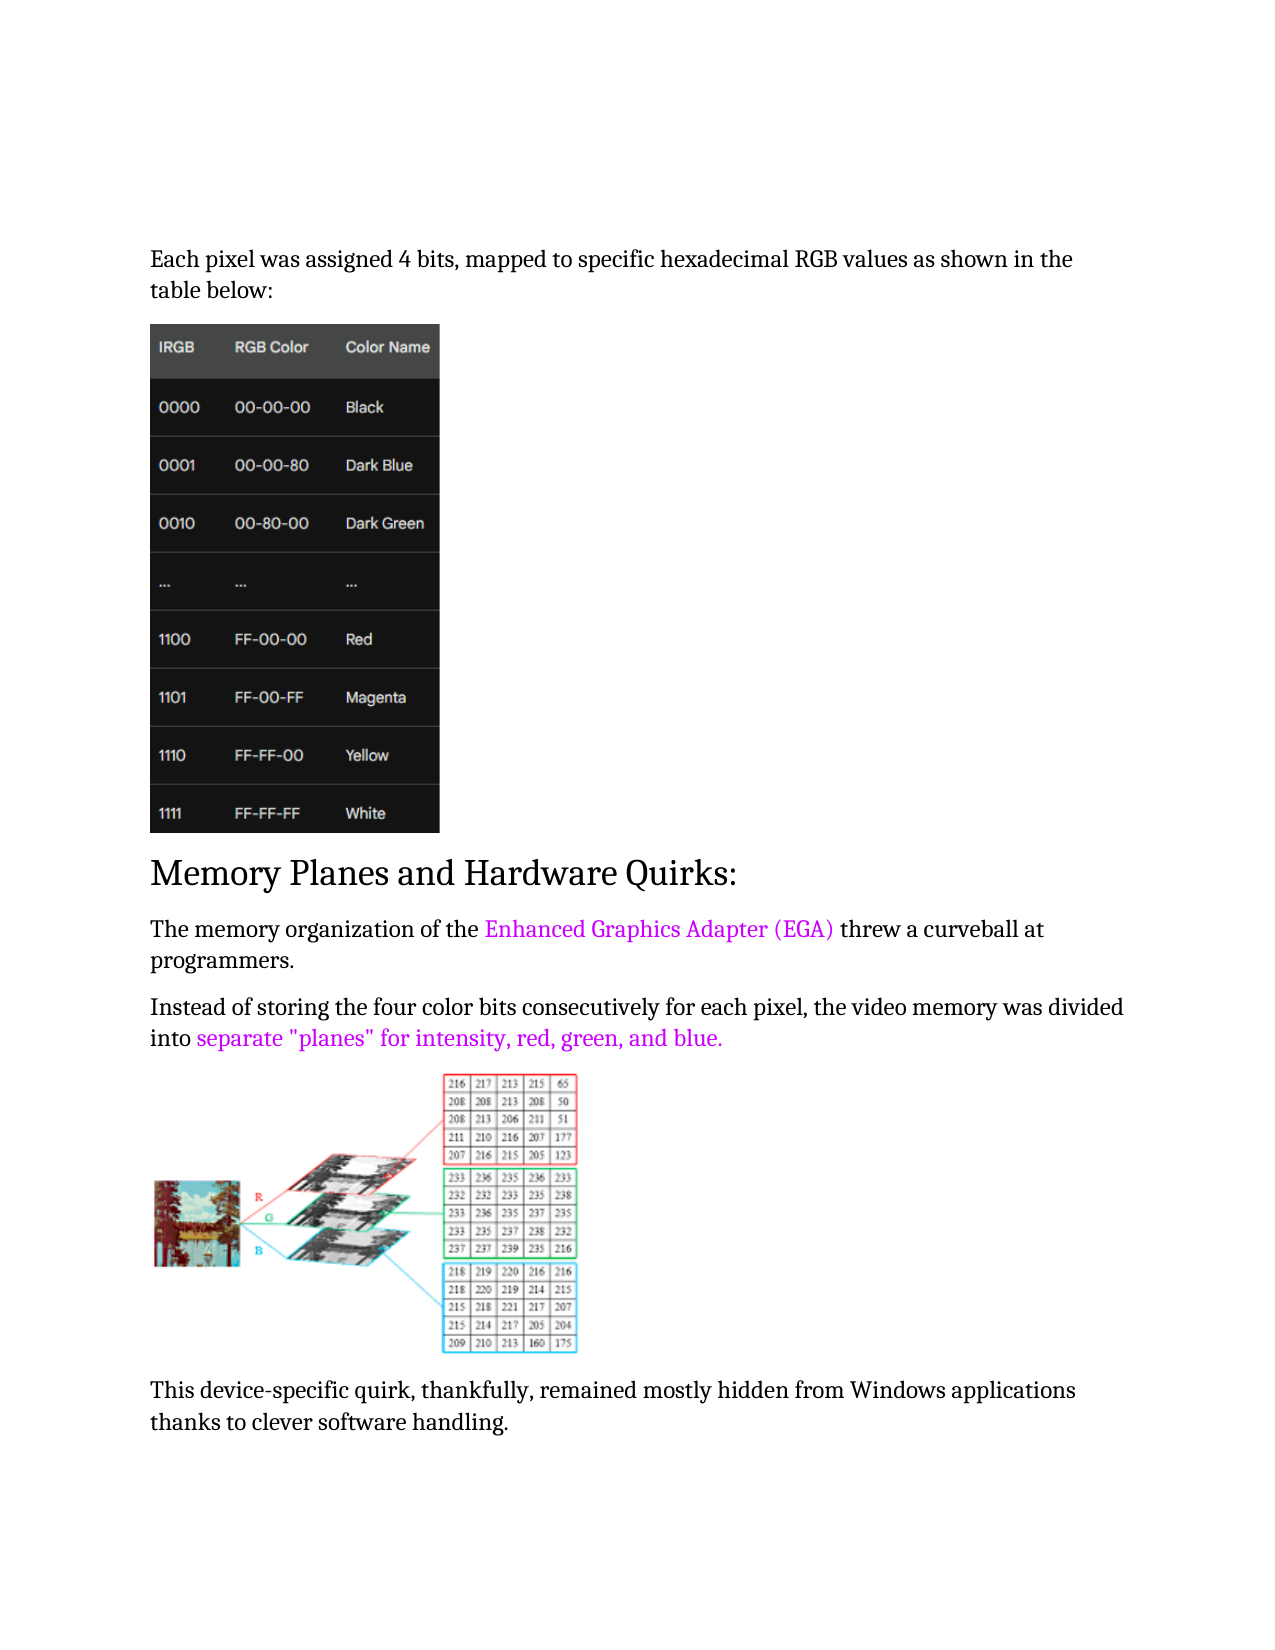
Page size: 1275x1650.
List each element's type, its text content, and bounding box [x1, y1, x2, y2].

text Each pixel was assigned 4 bits, mapped to specific hexadecimal RGB values as shown in the table below: [150, 245, 1125, 305]
text This device-specific quirk, thankfully, remained mostly hidden from Windows applications thanks to clever software handling. [150, 1376, 1125, 1436]
picture [150, 324, 440, 833]
text The memory organization of the Enhanced Graphics Adapter (EGA) threw a curveball at programmers. [150, 914, 1125, 974]
text Memory Planes and Hardware Quirks: [150, 851, 1125, 894]
text Instead of storing the four color bits consecutively for each pixel, the video memory was divided into separate "planes" for intensity, red, green, and blue. [150, 993, 1125, 1053]
picture [150, 1072, 581, 1358]
